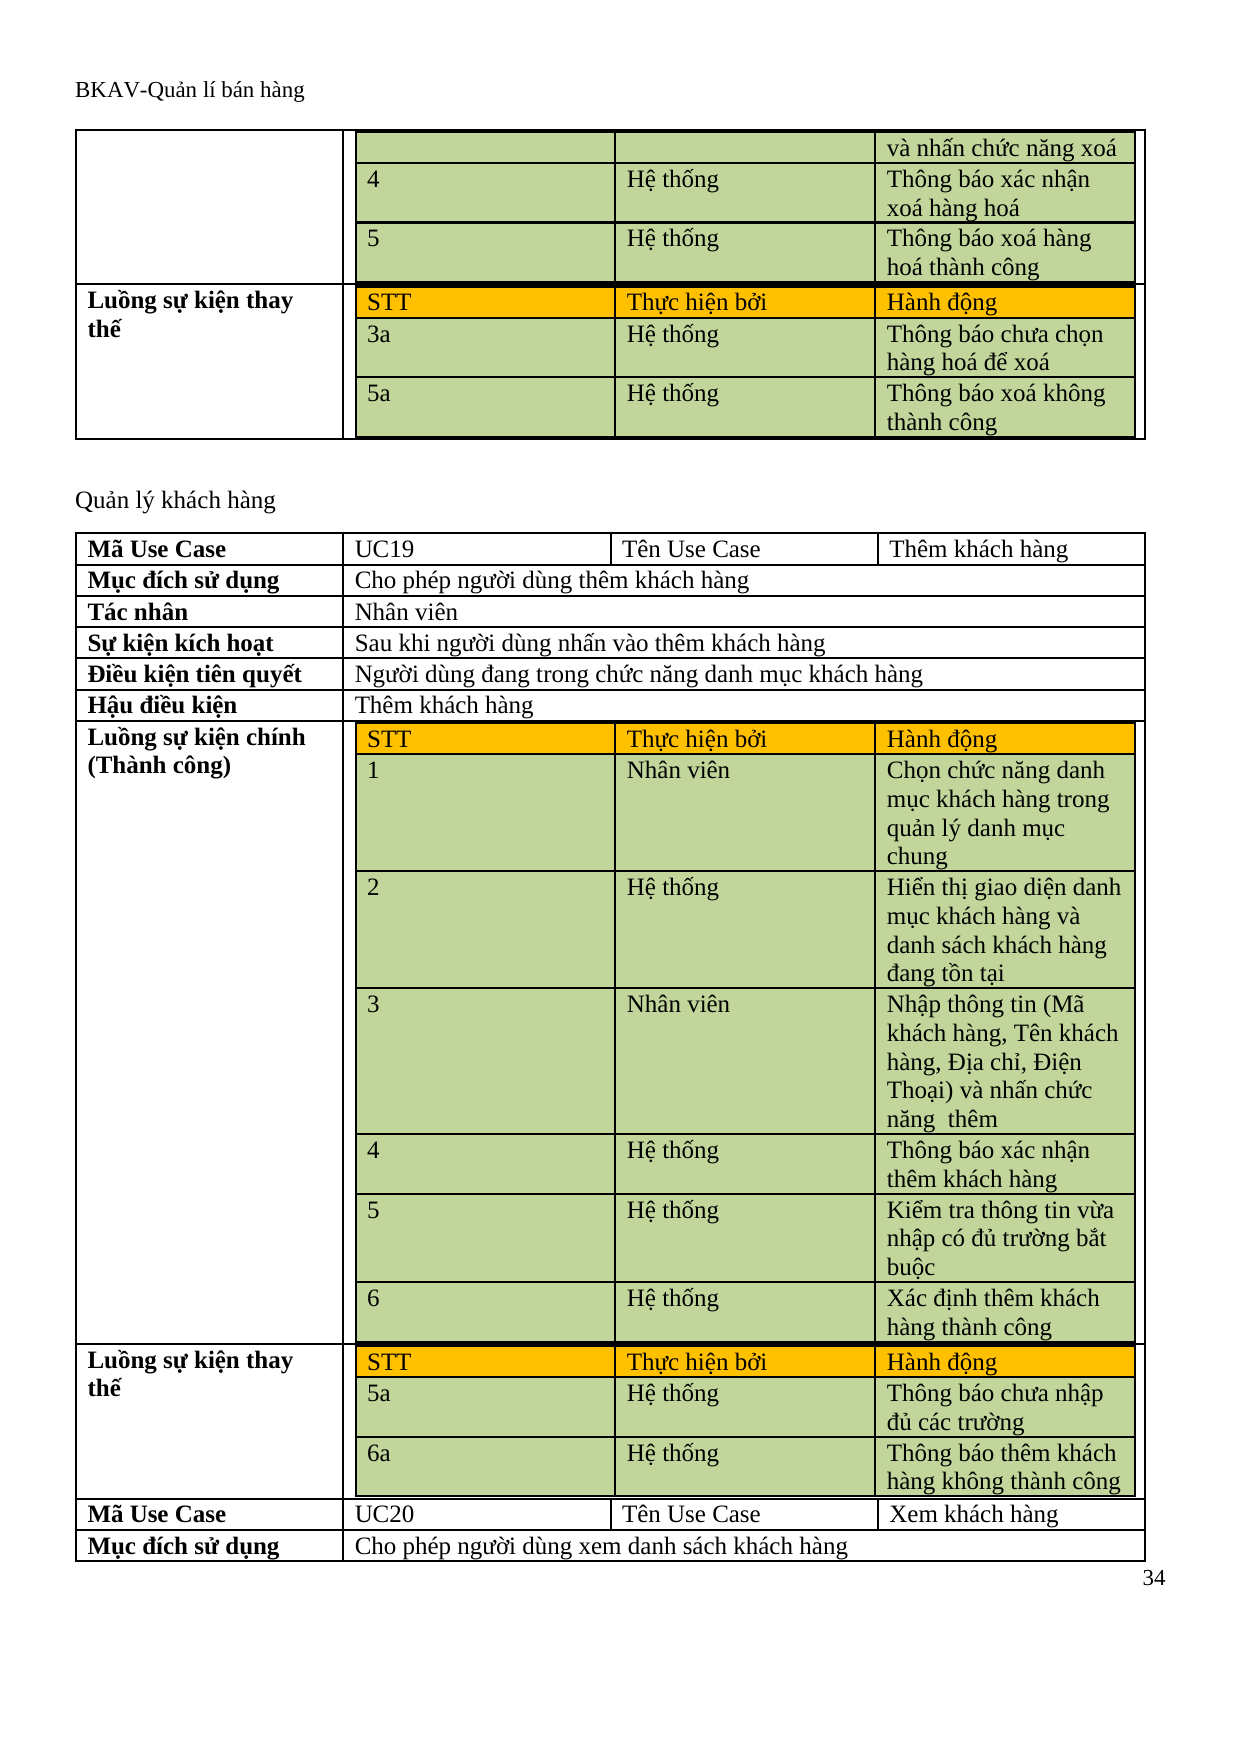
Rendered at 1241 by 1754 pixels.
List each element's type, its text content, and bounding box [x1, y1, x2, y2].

table_cell Người dùng đang trong chức năng danh mục khách hàng [344, 659, 1144, 688]
table_cell Mã Use Case [77, 1500, 342, 1529]
table_cell [344, 1345, 355, 1497]
table_cell Điều kiện tiên quyết [77, 659, 342, 688]
table_header Mã Use Case [77, 534, 342, 563]
table_cell Sau khi người dùng nhấn vào thêm khách hàng [344, 628, 1144, 657]
table_cell [1136, 131, 1144, 283]
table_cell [77, 131, 342, 283]
table_cell Cho phép người dùng xem danh sách khách hàng [344, 1531, 1144, 1560]
table_cell [344, 722, 355, 1343]
table_cell Luồng sự kiện thay thế [77, 285, 342, 438]
table_cell [1136, 285, 1144, 438]
table_header Tên Use Case [612, 534, 877, 563]
table_cell Mục đích sử dụng [77, 566, 342, 595]
table_cell [1136, 722, 1144, 1343]
table_cell Xem khách hàng [879, 1500, 1144, 1529]
table_cell Sự kiện kích hoạt [77, 628, 342, 657]
table_cell Tác nhân [77, 597, 342, 626]
table_cell Mục đích sử dụng [77, 1531, 342, 1560]
table_cell Cho phép người dùng thêm khách hàng [344, 566, 1144, 595]
table_cell Luồng sự kiện chính (Thành công) [77, 722, 342, 1343]
table_cell Hậu điều kiện [77, 691, 342, 720]
table_header Thêm khách hàng [879, 534, 1144, 563]
table_cell Nhân viên [344, 597, 1144, 626]
table_header UC19 [344, 534, 610, 563]
text Quản lý khách hàng [75, 485, 1165, 513]
table_cell [344, 131, 355, 283]
table_cell [1136, 1345, 1144, 1497]
table_cell [344, 285, 355, 438]
table_cell Tên Use Case [612, 1500, 877, 1529]
table_cell UC20 [344, 1500, 610, 1529]
table_cell Thêm khách hàng [344, 691, 1144, 720]
table_cell Luồng sự kiện thay thế [77, 1345, 342, 1497]
